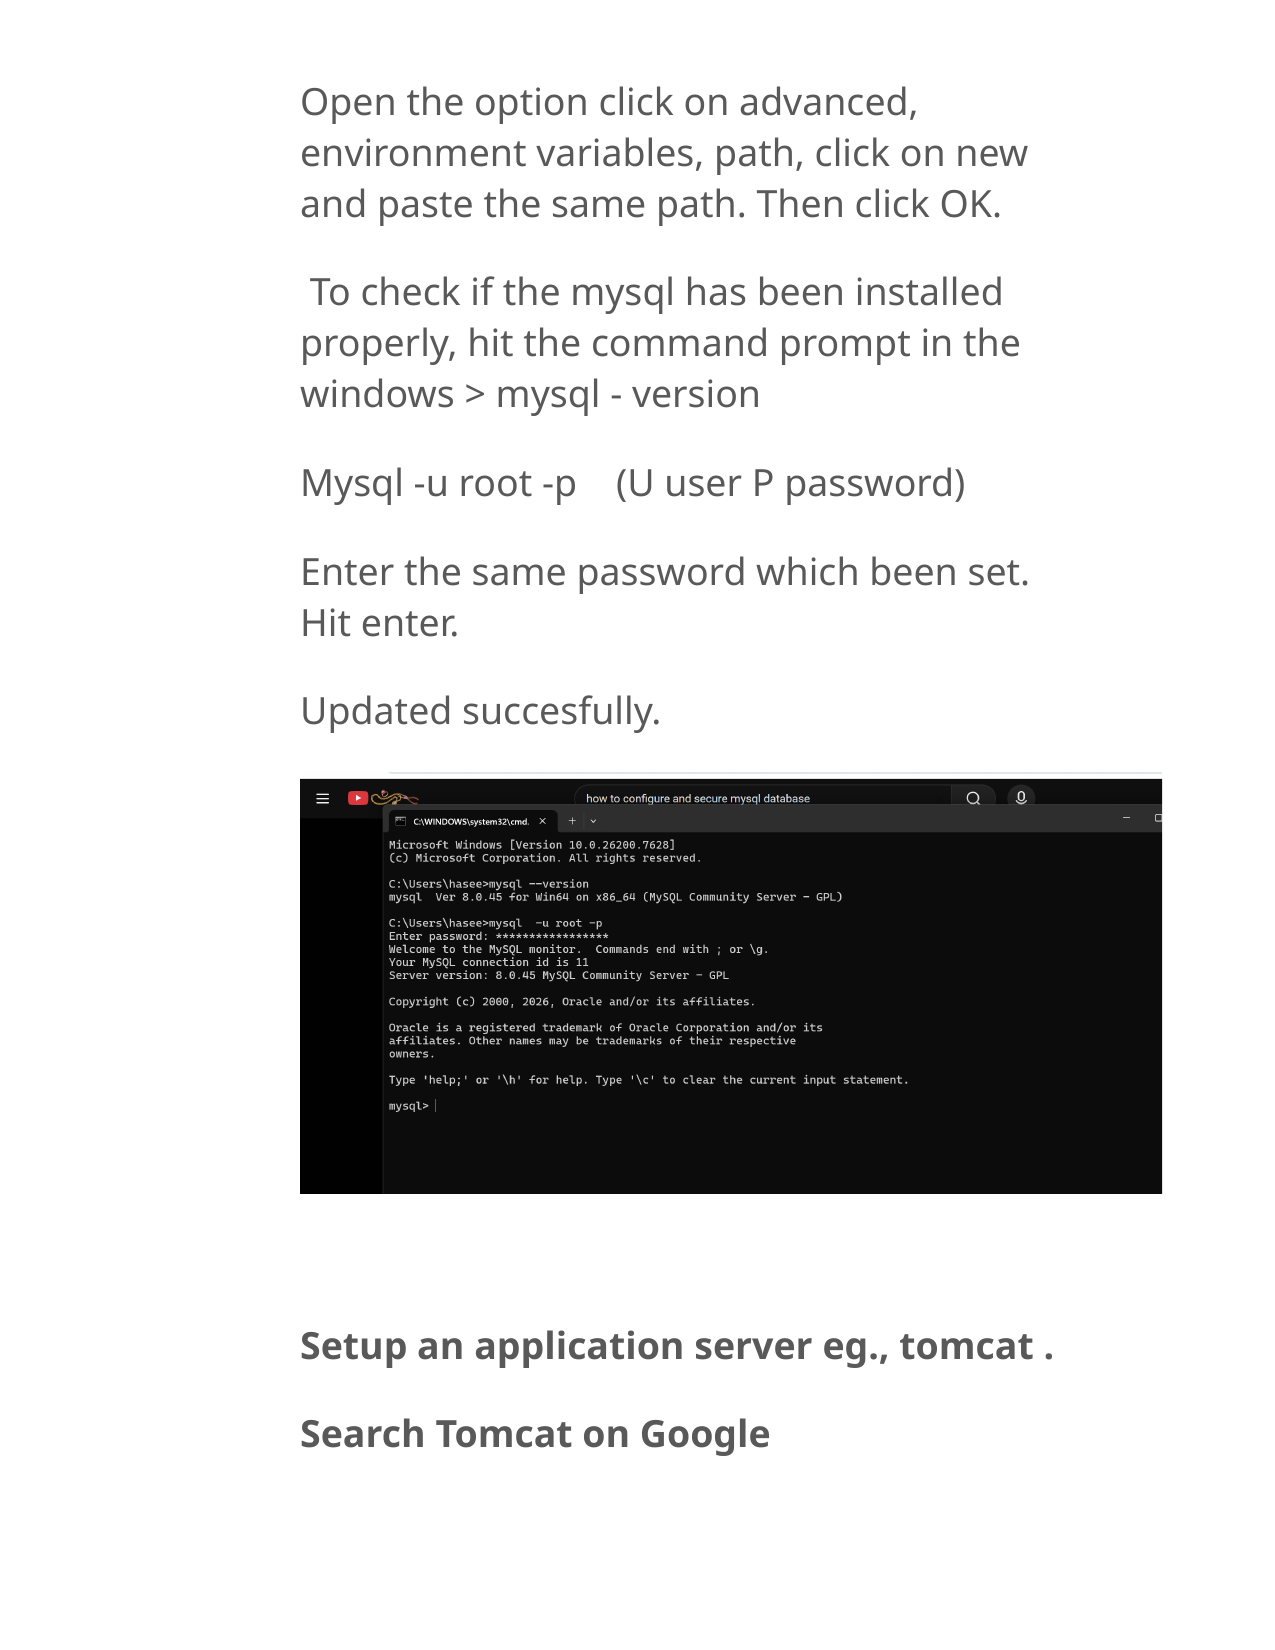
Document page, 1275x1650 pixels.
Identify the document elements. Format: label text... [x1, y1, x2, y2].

picture [300, 772, 1163, 1194]
text Updated succesfully. [300, 684, 1087, 735]
text Search Tomcat on Google [300, 1408, 1087, 1459]
text Mysql -u root -p (U user P password) [300, 456, 1087, 507]
text Enter the same password which been set. Hit enter. [300, 545, 1087, 647]
text Open the option click on advanced, environment variables, path, click on new and paste the same path. Then click OK. [300, 75, 1087, 228]
text Setup an application server eg., tomcat . [300, 1319, 1087, 1370]
text To check if the mysql has been installed properly, hit the command prompt in the windows > mysql - version [300, 266, 1087, 419]
